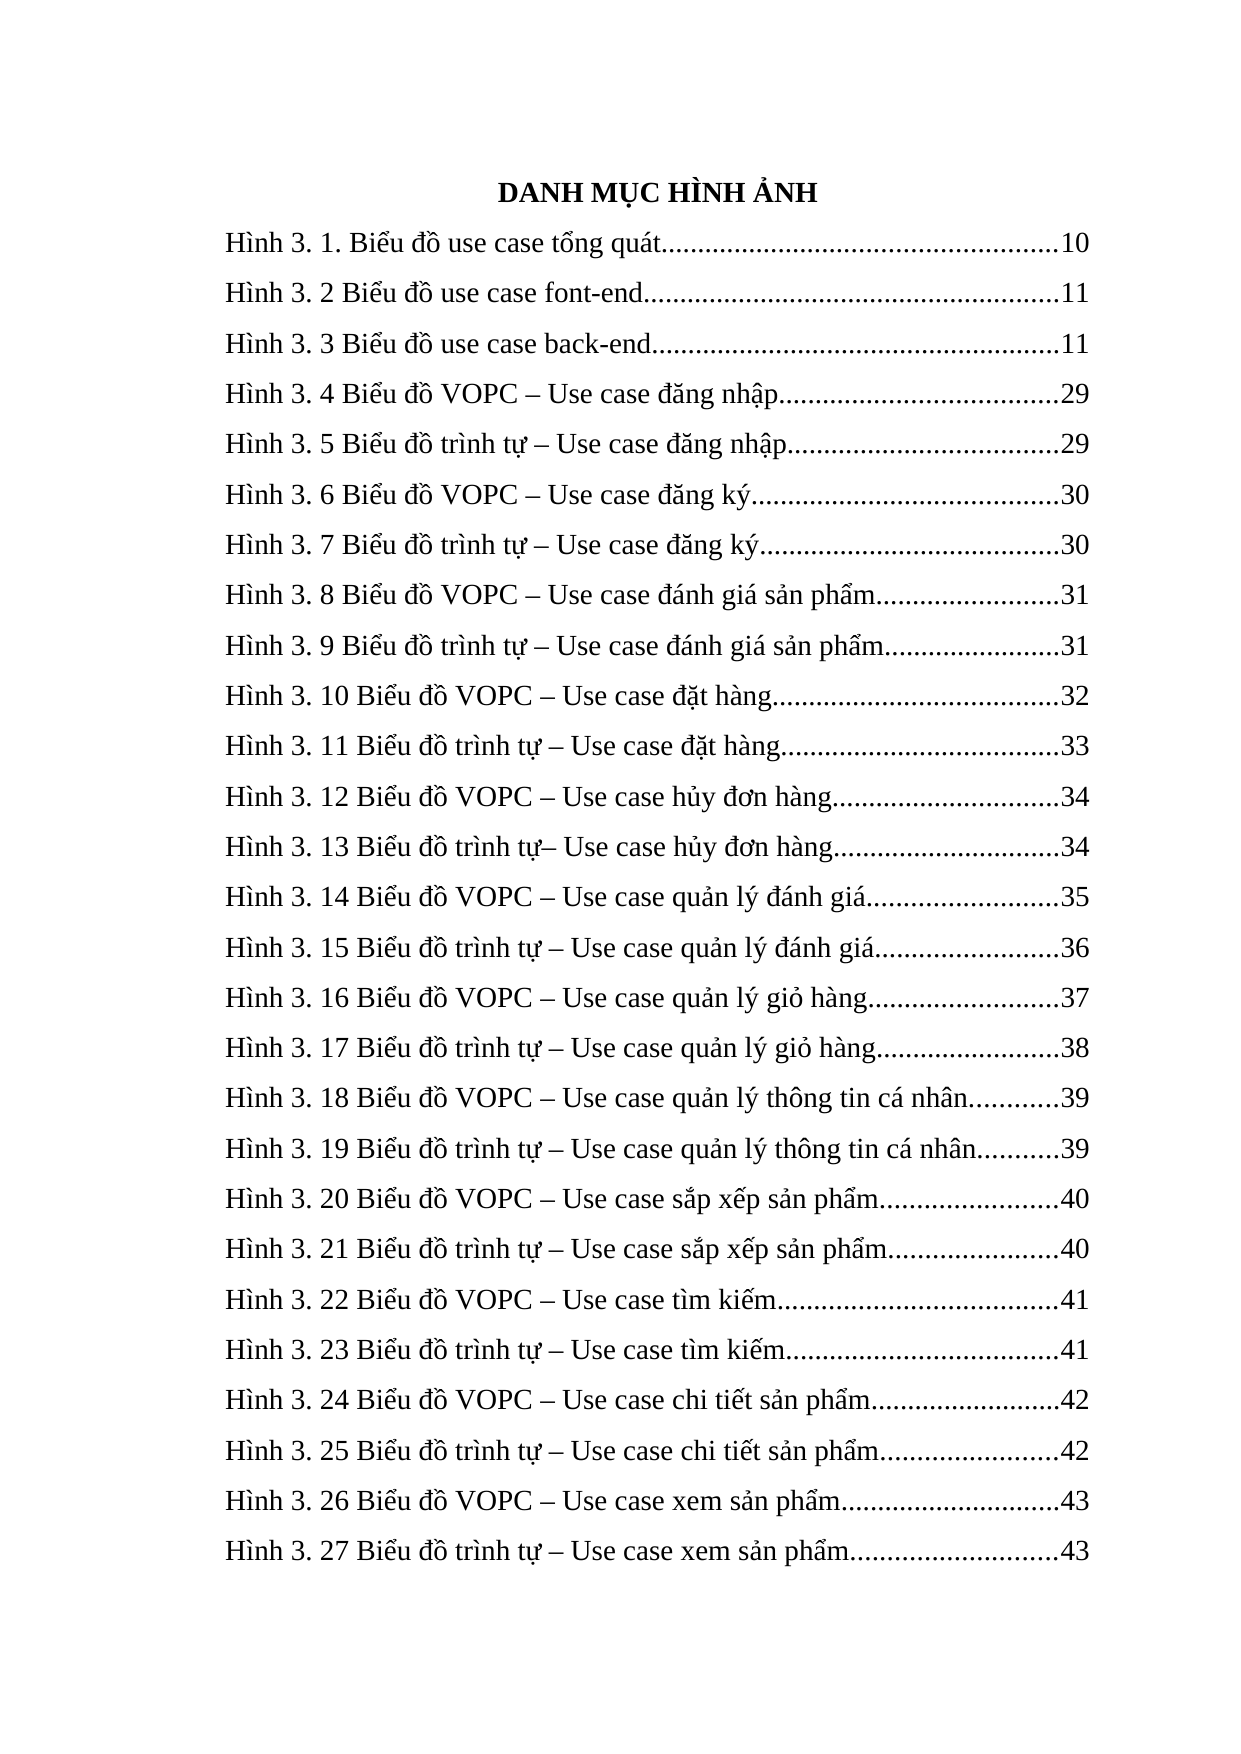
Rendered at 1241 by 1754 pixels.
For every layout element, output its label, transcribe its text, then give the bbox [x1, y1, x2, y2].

text Hình 3. 23 Biểu đồ trình tự – Use case tìm kiếm 41 [150, 1332, 1090, 1366]
text Hình 3. 9 Biểu đồ trình tự – Use case đánh giá sản phẩm 31 [150, 628, 1090, 661]
text Hình 3. 2 Biểu đồ use case font-end 11 [150, 276, 1090, 309]
text Hình 3. 15 Biểu đồ trình tự – Use case quản lý đánh giá 36 [150, 930, 1090, 963]
text Hình 3. 21 Biểu đồ trình tự – Use case sắp xếp sản phẩm 40 [150, 1232, 1090, 1265]
text Hình 3. 8 Biểu đồ VOPC – Use case đánh giá sản phẩm 31 [150, 577, 1090, 611]
text Hình 3. 17 Biểu đồ trình tự – Use case quản lý giỏ hàng 38 [150, 1030, 1090, 1064]
text Hình 3. 16 Biểu đồ VOPC – Use case quản lý giỏ hàng 37 [150, 980, 1090, 1013]
text Hình 3. 27 Biểu đồ trình tự – Use case xem sản phẩm 43 [150, 1533, 1090, 1567]
text Hình 3. 11 Biểu đồ trình tự – Use case đặt hàng 33 [150, 728, 1090, 762]
text Hình 3. 5 Biểu đồ trình tự – Use case đăng nhập 29 [150, 427, 1090, 460]
text Hình 3. 1. Biểu đồ use case tổng quát 10 [150, 225, 1090, 259]
text Hình 3. 14 Biểu đồ VOPC – Use case quản lý đánh giá 35 [150, 879, 1090, 913]
text Hình 3. 4 Biểu đồ VOPC – Use case đăng nhập 29 [150, 376, 1090, 410]
text Hình 3. 19 Biểu đồ trình tự – Use case quản lý thông tin cá nhân 39 [150, 1131, 1090, 1164]
text Hình 3. 25 Biểu đồ trình tự – Use case chi tiết sản phẩm 42 [150, 1433, 1090, 1466]
text Hình 3. 3 Biểu đồ use case back-end 11 [150, 326, 1090, 359]
text Hình 3. 26 Biểu đồ VOPC – Use case xem sản phẩm 43 [150, 1483, 1090, 1517]
text Hình 3. 20 Biểu đồ VOPC – Use case sắp xếp sản phẩm 40 [150, 1181, 1090, 1215]
text Hình 3. 10 Biểu đồ VOPC – Use case đặt hàng 32 [150, 678, 1090, 712]
text Hình 3. 7 Biểu đồ trình tự – Use case đăng ký 30 [150, 527, 1090, 561]
text Hình 3. 18 Biểu đồ VOPC – Use case quản lý thông tin cá nhân 39 [150, 1081, 1090, 1114]
text Hình 3. 24 Biểu đồ VOPC – Use case chi tiết sản phẩm 42 [150, 1382, 1090, 1416]
text Hình 3. 13 Biểu đồ trình tự– Use case hủy đơn hàng 34 [150, 829, 1090, 863]
text Hình 3. 6 Biểu đồ VOPC – Use case đăng ký 30 [150, 477, 1090, 510]
subtitle DANH MỤC HÌNH ẢNH [150, 175, 1090, 208]
text Hình 3. 12 Biểu đồ VOPC – Use case hủy đơn hàng 34 [150, 779, 1090, 812]
text Hình 3. 22 Biểu đồ VOPC – Use case tìm kiếm 41 [150, 1282, 1090, 1315]
